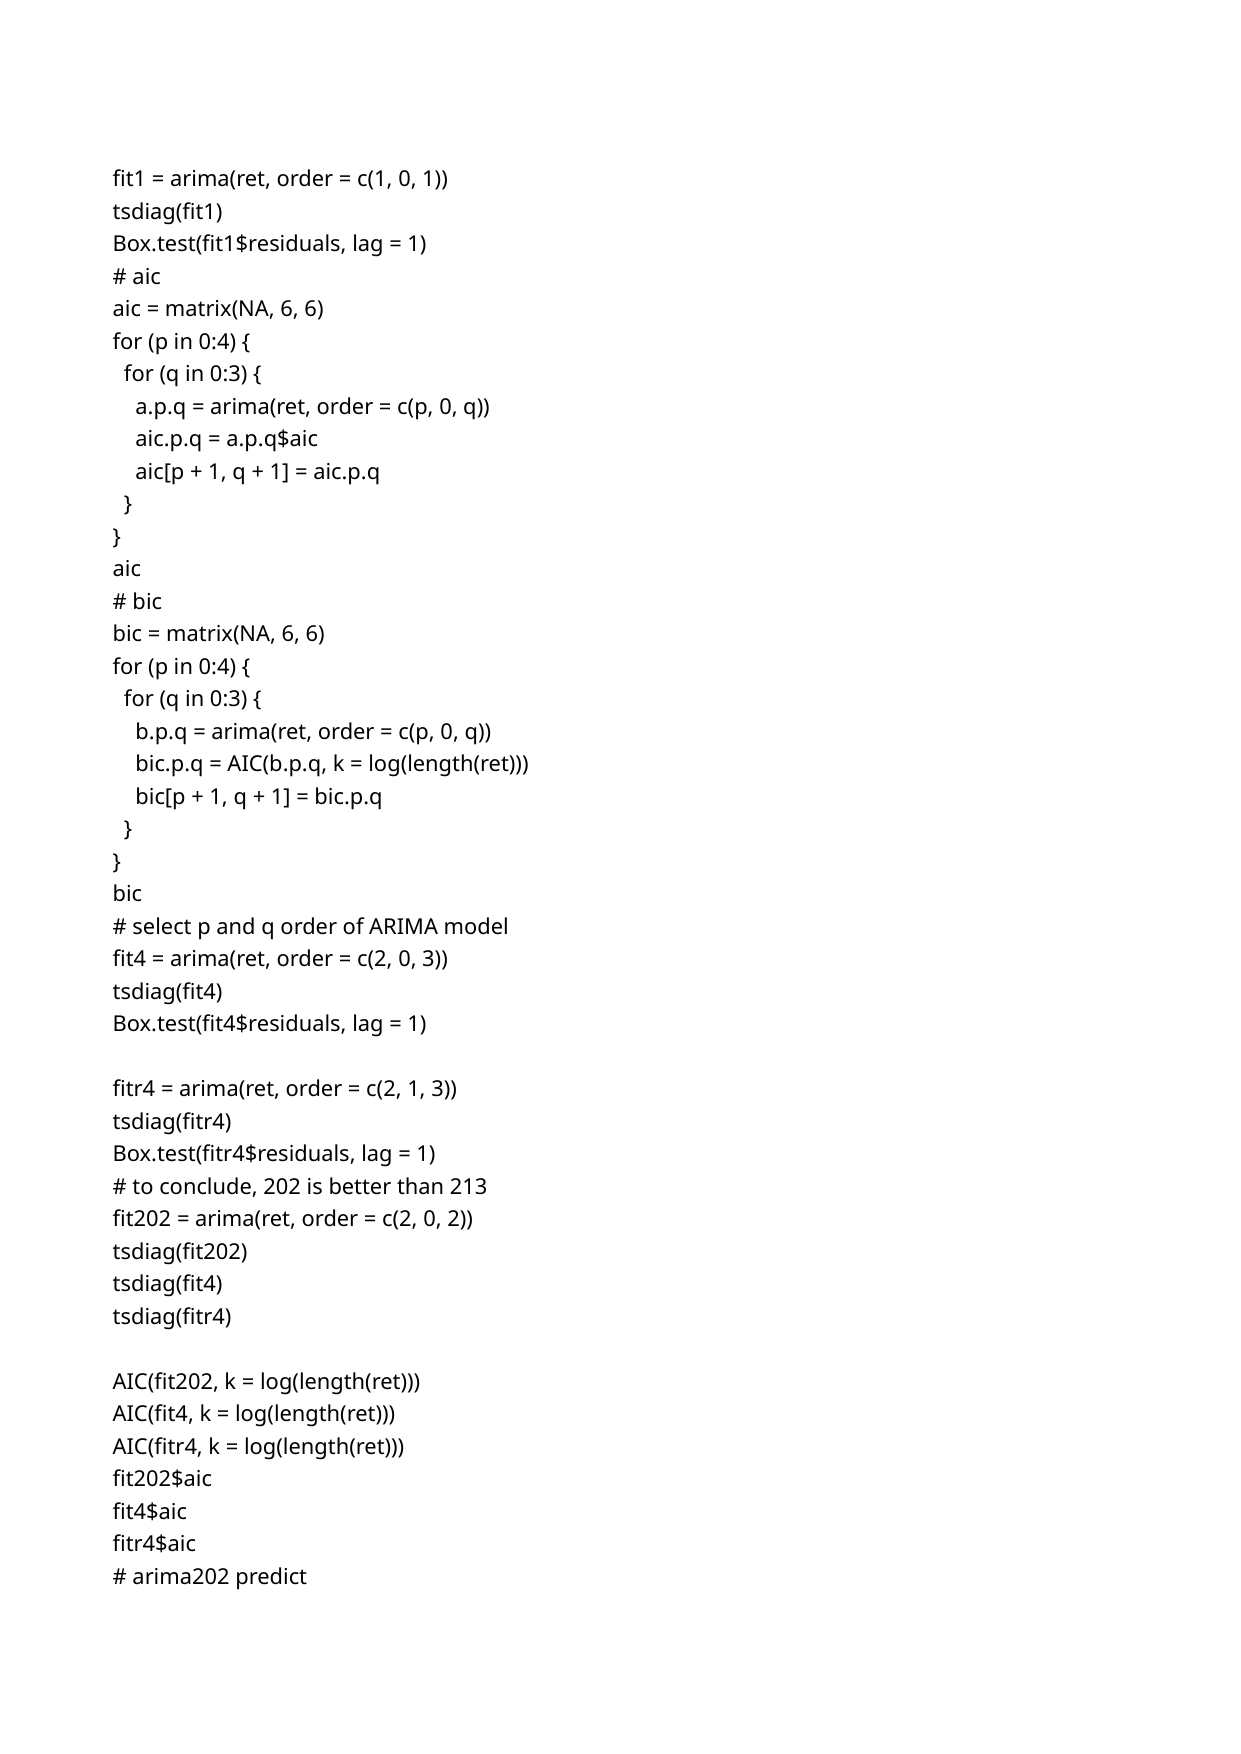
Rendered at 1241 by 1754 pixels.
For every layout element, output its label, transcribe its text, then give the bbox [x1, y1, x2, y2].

text fitr4 = arima(ret, order = c(2, 1, 3)) [112, 1072, 1128, 1104]
text bic [112, 877, 1128, 909]
text bic = matrix(NA, 6, 6) [112, 617, 1128, 649]
text fit202 = arima(ret, order = c(2, 0, 2)) [112, 1202, 1128, 1234]
text tsdiag(fit4) [112, 1267, 1128, 1299]
text aic [112, 552, 1128, 584]
text # to conclude, 202 is better than 213 [112, 1169, 1128, 1202]
text aic = matrix(NA, 6, 6) [112, 292, 1128, 324]
text # bic [112, 584, 1128, 617]
text fitr4$aic [112, 1527, 1128, 1559]
text a.p.q = arima(ret, order = c(p, 0, q)) [112, 389, 1128, 422]
text Box.test(fit4$residuals, lag = 1) [112, 1007, 1128, 1039]
text tsdiag(fit1) [112, 194, 1128, 227]
text fit202$aic [112, 1462, 1128, 1494]
text b.p.q = arima(ret, order = c(p, 0, q)) [112, 714, 1128, 747]
text tsdiag(fitr4) [112, 1299, 1128, 1332]
text aic[p + 1, q + 1] = aic.p.q [112, 454, 1128, 487]
text aic.p.q = a.p.q$aic [112, 422, 1128, 454]
text for (p in 0:4) { [112, 649, 1128, 682]
text # select p and q order of ARIMA model [112, 909, 1128, 942]
text tsdiag(fitr4) [112, 1104, 1128, 1137]
text Box.test(fit1$residuals, lag = 1) [112, 227, 1128, 259]
text for (q in 0:3) { [112, 357, 1128, 389]
text bic[p + 1, q + 1] = bic.p.q [112, 779, 1128, 812]
text AIC(fit4, k = log(length(ret))) [112, 1397, 1128, 1429]
text AIC(fitr4, k = log(length(ret))) [112, 1429, 1128, 1462]
text } [112, 487, 1128, 519]
text # arima202 predict [112, 1559, 1128, 1592]
text } [112, 812, 1128, 844]
text for (q in 0:3) { [112, 682, 1128, 714]
text Box.test(fitr4$residuals, lag = 1) [112, 1137, 1128, 1169]
text bic.p.q = AIC(b.p.q, k = log(length(ret))) [112, 747, 1128, 779]
text } [112, 519, 1128, 552]
text tsdiag(fit4) [112, 974, 1128, 1007]
text AIC(fit202, k = log(length(ret))) [112, 1364, 1128, 1397]
text fit4$aic [112, 1494, 1128, 1527]
text fit4 = arima(ret, order = c(2, 0, 3)) [112, 942, 1128, 974]
text # aic [112, 259, 1128, 292]
text fit1 = arima(ret, order = c(1, 0, 1)) [112, 162, 1128, 194]
text } [112, 844, 1128, 877]
text for (p in 0:4) { [112, 324, 1128, 357]
text tsdiag(fit202) [112, 1234, 1128, 1267]
